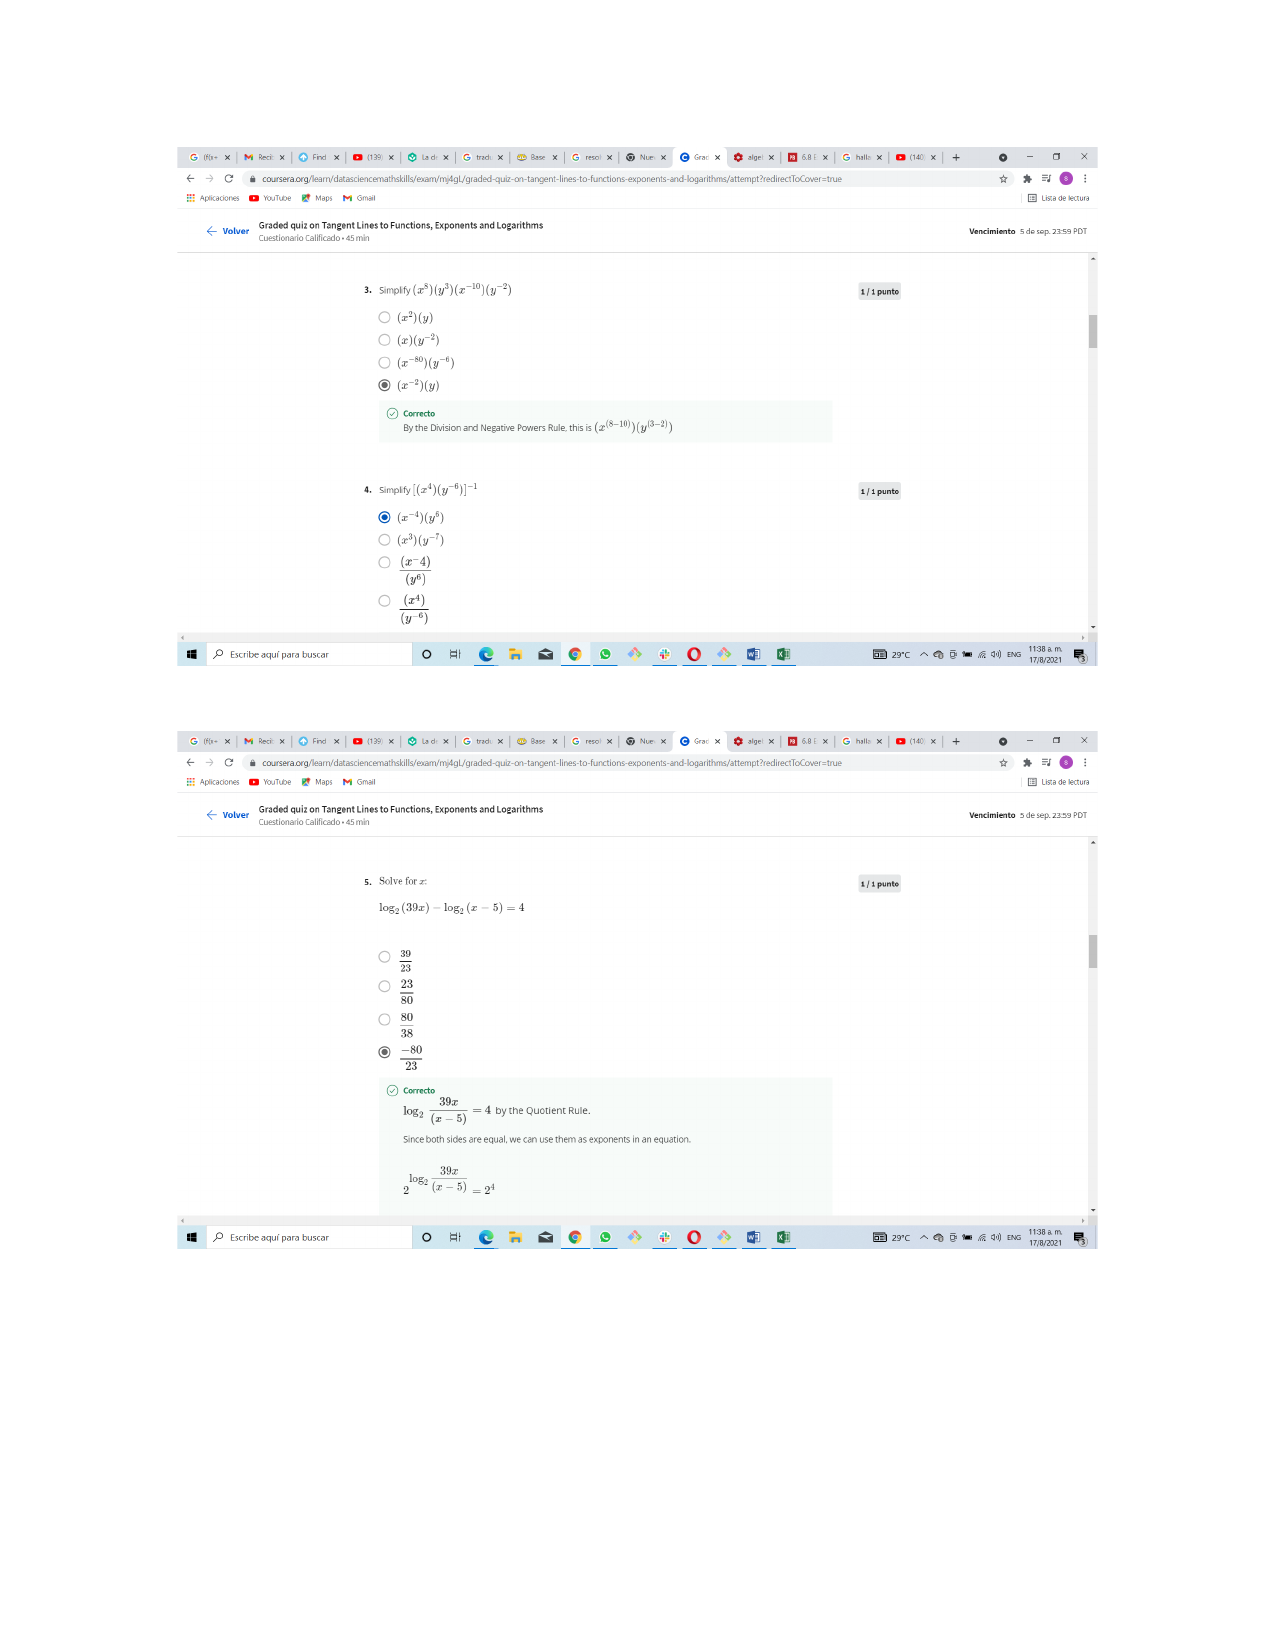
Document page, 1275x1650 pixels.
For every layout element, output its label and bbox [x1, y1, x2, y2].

picture [177, 731, 1098, 1249]
picture [177, 147, 1098, 666]
